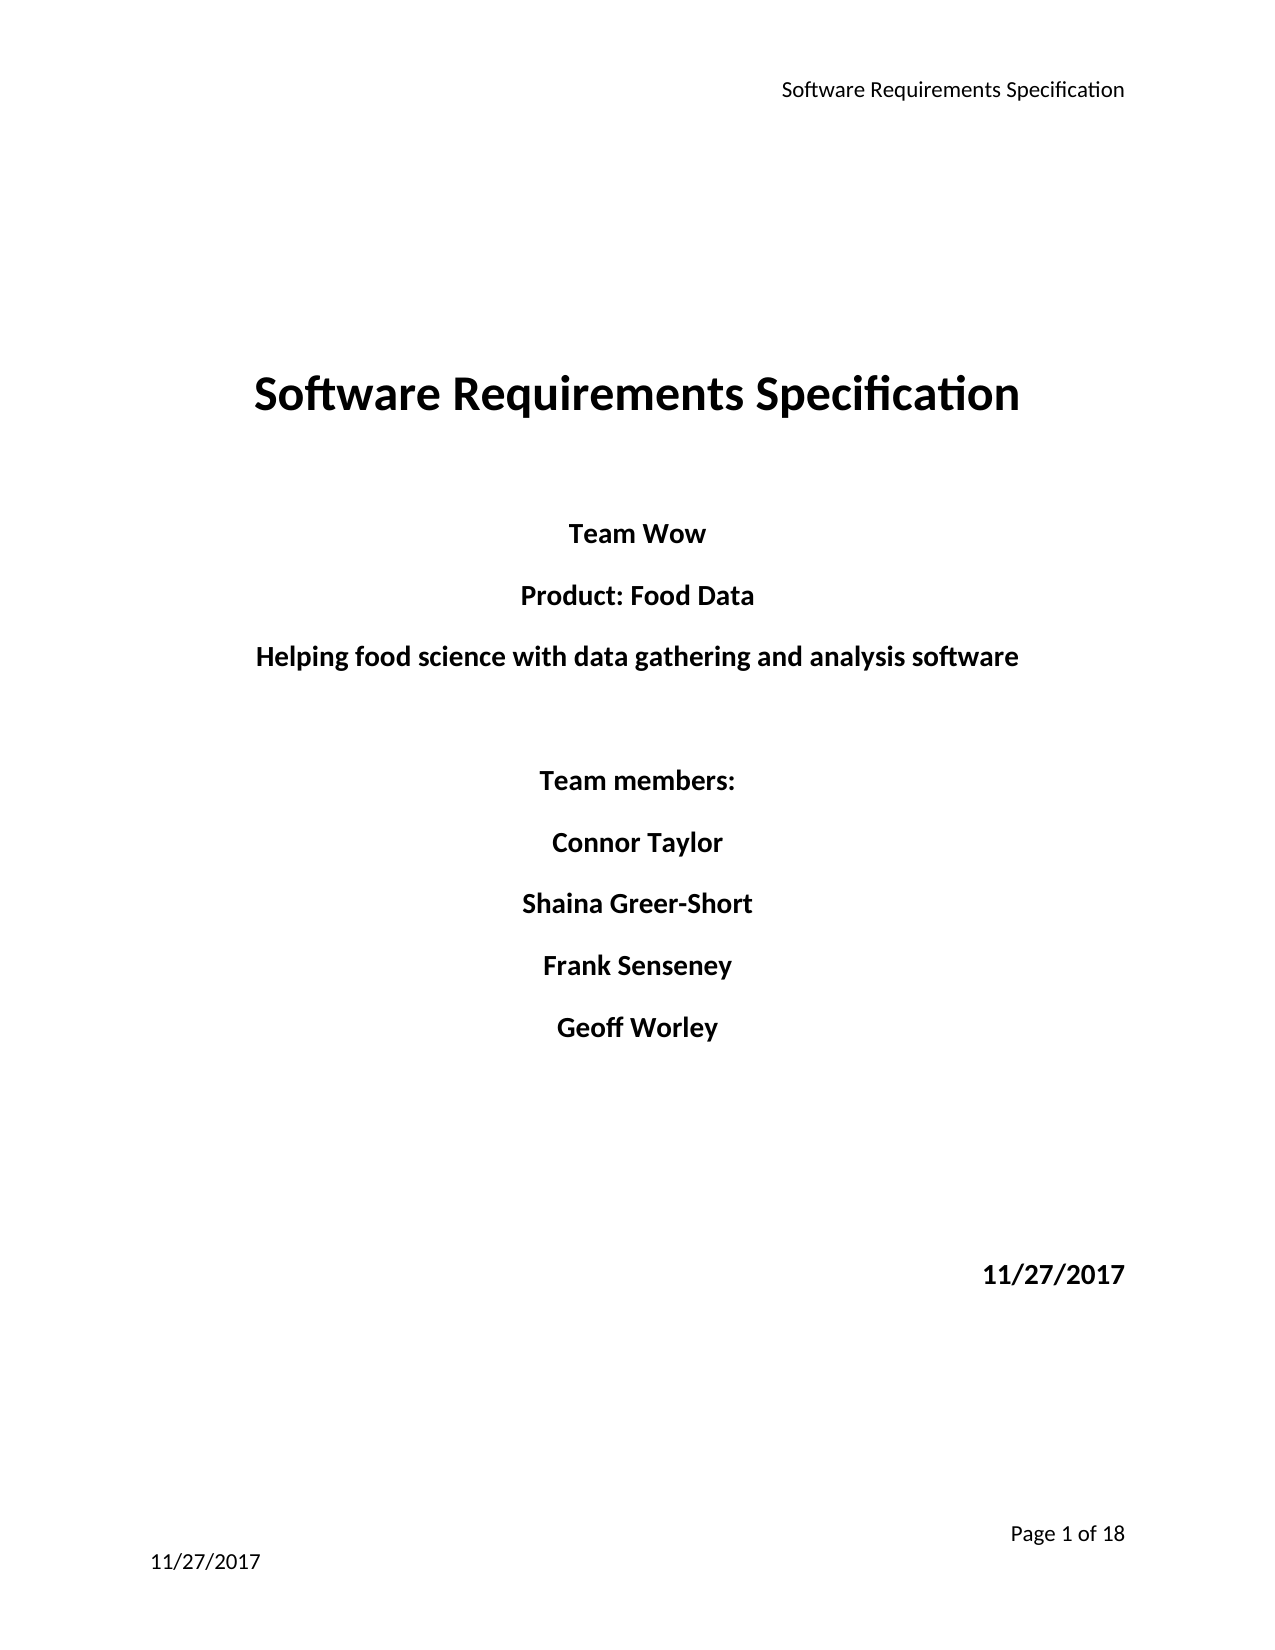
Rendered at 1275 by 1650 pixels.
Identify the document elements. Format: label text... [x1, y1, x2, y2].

text Geoff Worley [150, 1009, 1125, 1044]
text 11/27/2017 [150, 1256, 1125, 1292]
text Software Requirements Specification [150, 362, 1125, 423]
text Frank Senseney [150, 947, 1125, 983]
text Product: Food Data [150, 577, 1125, 612]
text Team members: [150, 762, 1125, 797]
text Connor Taylor [150, 824, 1125, 859]
text Shaina Greer-Short [150, 885, 1125, 921]
text Team Wow [150, 515, 1125, 550]
text Helping food science with data gathering and analysis software [150, 638, 1125, 674]
